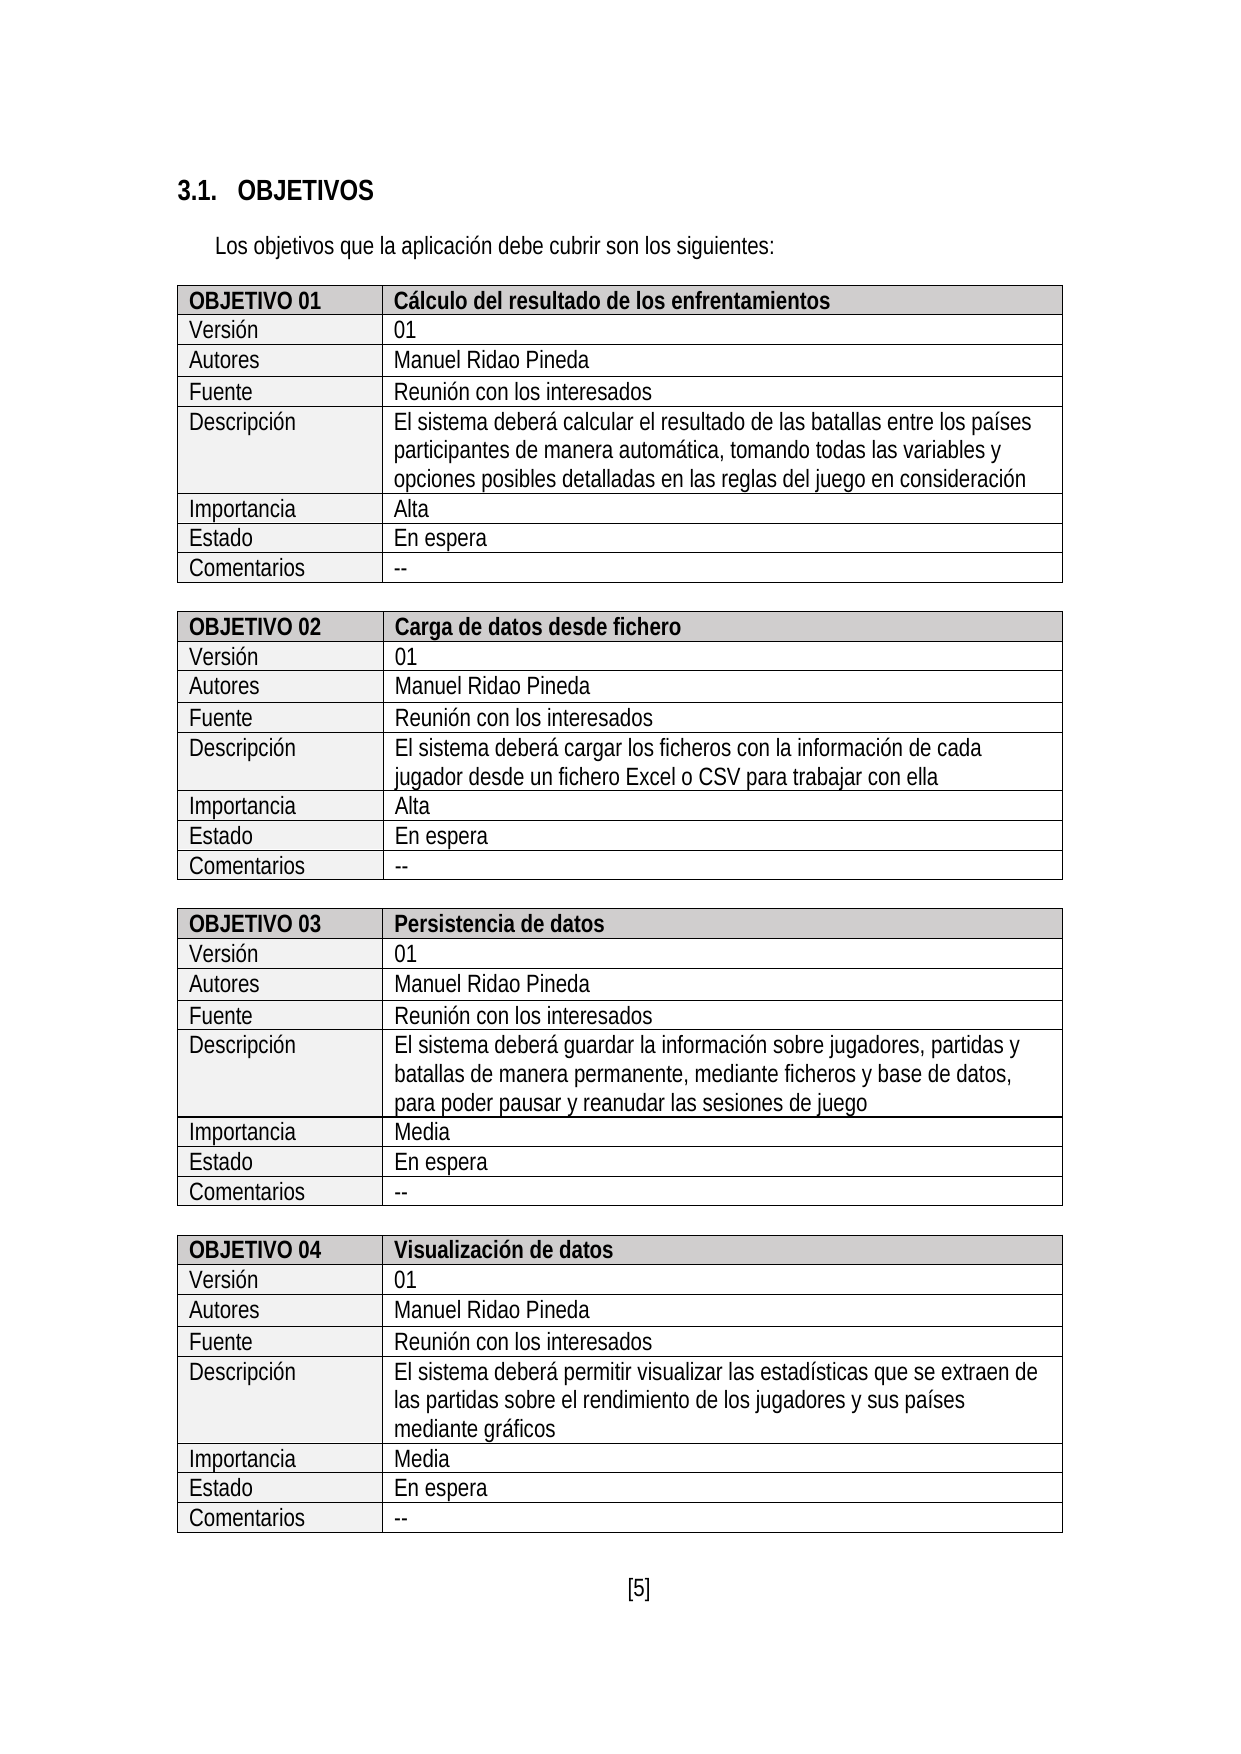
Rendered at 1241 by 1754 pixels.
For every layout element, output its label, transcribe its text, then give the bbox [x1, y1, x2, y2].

table_cell Versión [178, 939, 382, 968]
table_cell En espera [383, 1147, 1062, 1176]
table_cell Reunión con los interesados [384, 703, 1062, 732]
table_cell 01 [383, 315, 1062, 344]
table_cell Estado [178, 821, 383, 849]
table_cell Importancia [178, 1444, 382, 1472]
table_cell El sistema deberá cargar los ficheros con la información de cada jugador desde un fichero Excel o CSV para trabajar con ella [384, 733, 1062, 790]
table_header OBJETIVO 03 [178, 909, 382, 938]
table_header Visualización de datos [383, 1236, 1062, 1264]
table_cell Versión [178, 1265, 382, 1294]
table_cell Fuente [178, 703, 383, 732]
table_header Carga de datos desde fichero [384, 612, 1062, 641]
table_cell Autores [178, 1295, 382, 1326]
table_cell -- [384, 851, 1062, 879]
table_cell Comentarios [178, 1503, 382, 1532]
table_cell Descripción [178, 407, 382, 493]
table_cell Descripción [178, 733, 383, 790]
table_cell Manuel Ridao Pineda [384, 671, 1062, 702]
table_cell Fuente [178, 1327, 382, 1356]
table_cell Comentarios [178, 851, 383, 879]
table_cell Manuel Ridao Pineda [383, 1295, 1062, 1326]
table_cell El sistema deberá permitir visualizar las estadísticas que se extraen de las partidas sobre el rendimiento de los jugadores y sus países mediante gráficos [383, 1357, 1062, 1442]
table_cell Autores [178, 969, 382, 1000]
table_cell Versión [178, 642, 383, 670]
table_cell Descripción [178, 1357, 382, 1442]
table_cell Fuente [178, 377, 382, 406]
table_cell -- [383, 1503, 1062, 1532]
table_cell Manuel Ridao Pineda [383, 969, 1062, 1000]
table_cell El sistema deberá calcular el resultado de las batallas entre los países participantes de manera automática, tomando todas las variables y opciones posibles detalladas en las reglas del juego en consideración [383, 407, 1062, 493]
table_cell En espera [383, 524, 1062, 552]
table_cell Comentarios [178, 553, 382, 582]
table_cell Fuente [178, 1001, 382, 1029]
table_header OBJETIVO 01 [178, 286, 382, 314]
table_cell -- [383, 1177, 1062, 1205]
table_cell Importancia [178, 494, 382, 522]
table_cell Importancia [178, 791, 383, 820]
table_cell Manuel Ridao Pineda [383, 345, 1062, 376]
table_cell Alta [384, 791, 1062, 820]
table_cell Reunión con los interesados [383, 377, 1062, 406]
table_cell Importancia [178, 1118, 382, 1146]
table_header OBJETIVO 04 [178, 1236, 382, 1264]
table_cell Estado [178, 524, 382, 552]
text Los objetivos que la aplicación debe cubrir son los siguientes: [177, 231, 1063, 260]
table_cell 01 [384, 642, 1062, 670]
table_cell -- [383, 553, 1062, 582]
table_cell Autores [178, 671, 383, 702]
table_cell El sistema deberá guardar la información sobre jugadores, partidas y batallas de manera permanente, mediante ficheros y base de datos, para poder pausar y reanudar las sesiones de juego [383, 1030, 1062, 1116]
table_header Persistencia de datos [383, 909, 1062, 938]
table_cell Media [383, 1118, 1062, 1146]
table_cell Reunión con los interesados [383, 1001, 1062, 1029]
table_cell Descripción [178, 1030, 382, 1116]
table_cell Autores [178, 345, 382, 376]
table_cell Comentarios [178, 1177, 382, 1205]
table_cell 01 [383, 1265, 1062, 1294]
table_cell Media [383, 1444, 1062, 1472]
table_cell Versión [178, 315, 382, 344]
subtitle OBJETIVOS [177, 173, 1063, 206]
table_cell Reunión con los interesados [383, 1327, 1062, 1356]
table_header Cálculo del resultado de los enfrentamientos [383, 286, 1062, 314]
table_header OBJETIVO 02 [178, 612, 383, 641]
table_cell Alta [383, 494, 1062, 522]
table_cell En espera [383, 1473, 1062, 1502]
table_cell 01 [383, 939, 1062, 968]
table_cell Estado [178, 1473, 382, 1502]
table_cell Estado [178, 1147, 382, 1176]
table_cell En espera [384, 821, 1062, 849]
